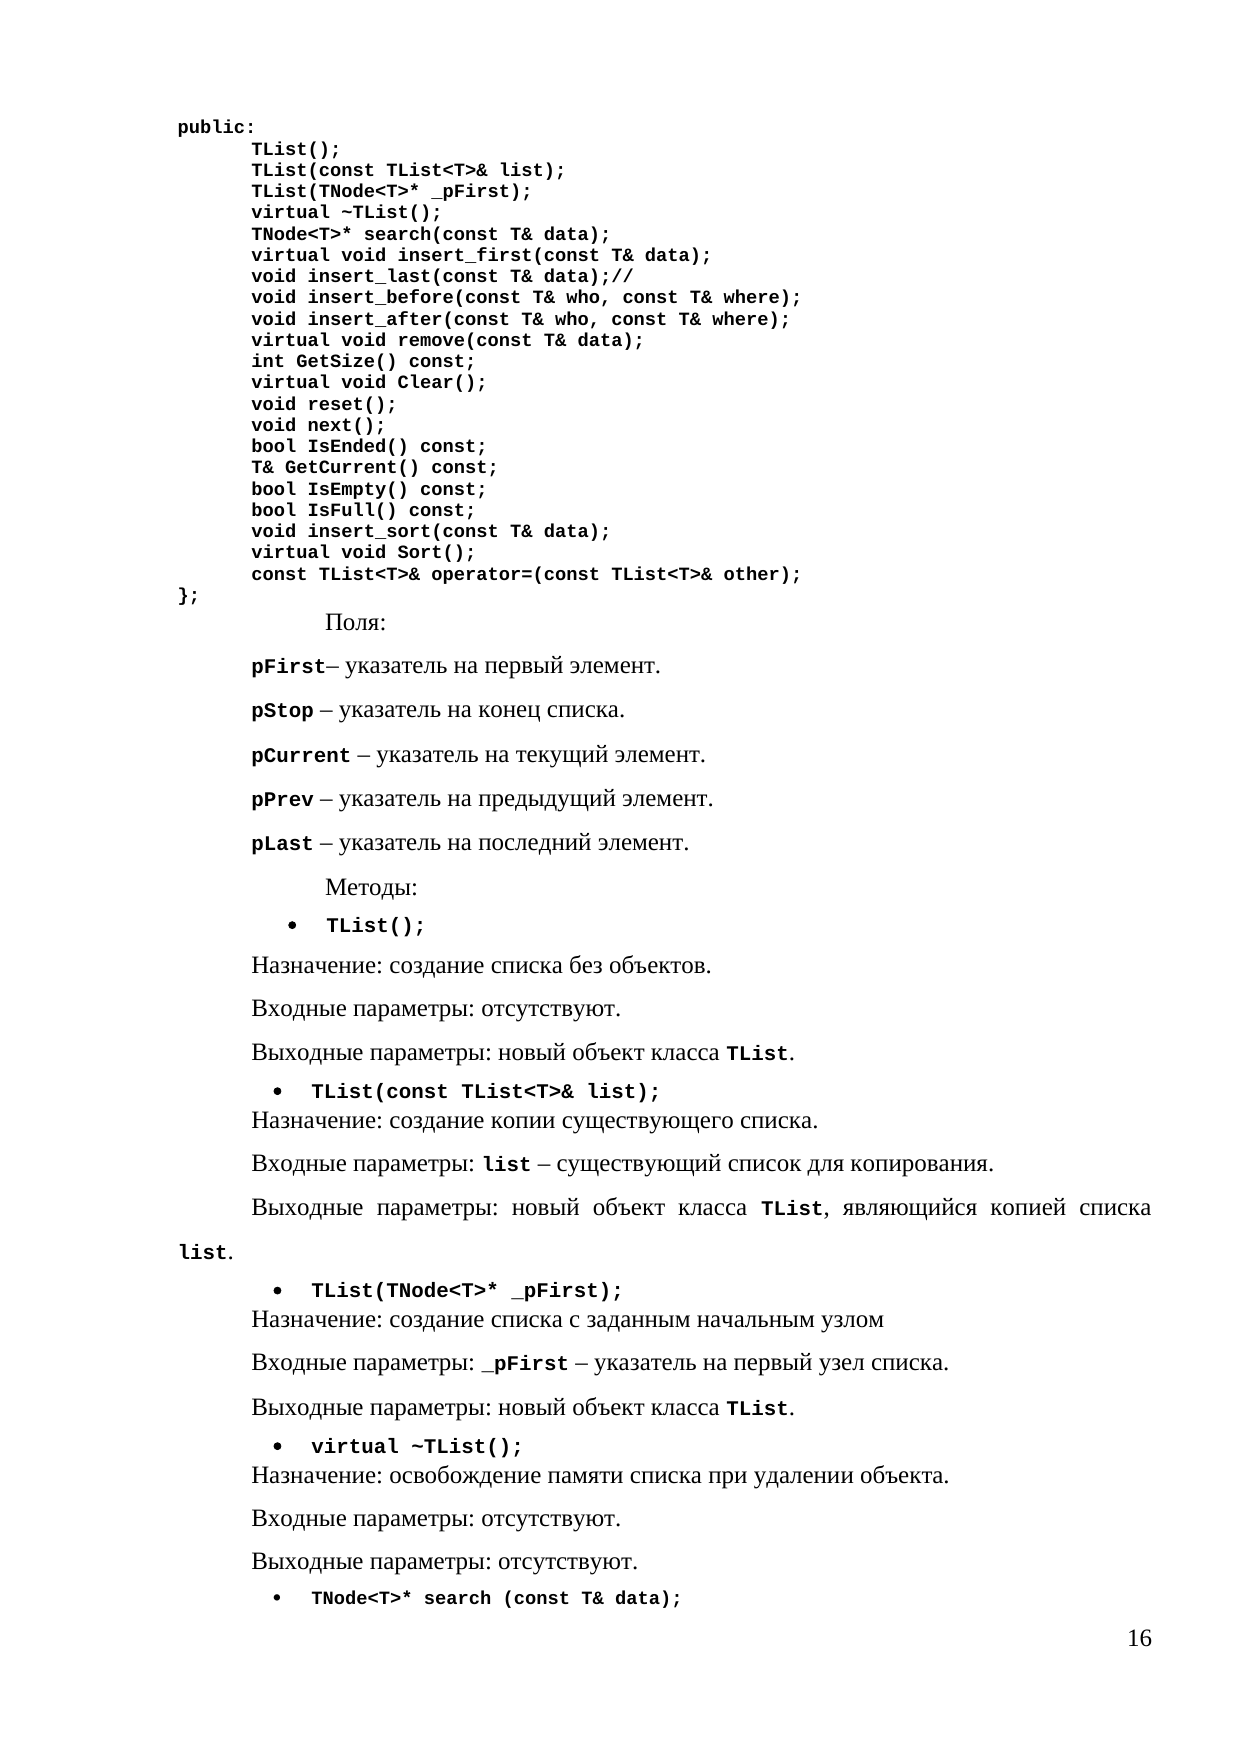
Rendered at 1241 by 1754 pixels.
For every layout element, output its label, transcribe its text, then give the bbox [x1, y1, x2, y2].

text void insert_sort(const T& data); [177, 522, 1152, 543]
text Входные параметры: list – существующий список для копирования. [177, 1148, 1152, 1177]
list TList(TNode<T>* _pFirst); [274, 1281, 1152, 1304]
text pFirst– указатель на первый элемент. [177, 650, 1152, 679]
text Выходные параметры: новый объект класса TList. [177, 1392, 1152, 1421]
text bool IsEnded() const; [177, 437, 1152, 458]
text virtual void Clear(); [177, 373, 1152, 394]
text const TList<T>& operator=(const TList<T>& other); [177, 564, 1152, 586]
text }; [177, 586, 1152, 607]
text public: [177, 118, 1152, 139]
text void insert_after(const T& who, const T& where); [177, 309, 1152, 331]
text pStop – указатель на конец списка. [177, 694, 1152, 724]
text virtual ~TList(); [177, 203, 1152, 224]
text void insert_before(const T& who, const T& where); [177, 288, 1152, 309]
text pLast – указатель на последний элемент. [177, 827, 1152, 857]
text Методы: [177, 872, 1152, 901]
text TNode<T>* search(const T& data); [177, 224, 1152, 246]
text Входные параметры: отсутствуют. [177, 1503, 1152, 1532]
text Назначение: создание списка без объектов. [177, 950, 1152, 979]
text TList(TNode<T>* _pFirst); [177, 182, 1152, 203]
text virtual void Sort(); [177, 543, 1152, 564]
text int GetSize() const; [177, 352, 1152, 373]
text pPrev – указатель на предыдущий элемент. [177, 783, 1152, 813]
text pCurrent – указатель на текущий элемент. [177, 739, 1152, 768]
text Входные параметры: _pFirst – указатель на первый узел списка. [177, 1347, 1152, 1377]
text virtual void remove(const T& data); [177, 331, 1152, 352]
text Выходные параметры: новый объект класса TList, являющийся копией списка list. [177, 1192, 1152, 1266]
text void next(); [177, 416, 1152, 437]
text Выходные параметры: новый объект класса TList. [177, 1037, 1152, 1066]
text bool IsEmpty() const; [177, 479, 1152, 501]
text Назначение: создание списка с заданным начальным узлом [177, 1304, 1152, 1333]
text void insert_last(const T& data);// [177, 267, 1152, 288]
text Поля: [251, 607, 1152, 636]
text Назначение: освобождение памяти списка при удалении объекта. [177, 1460, 1152, 1488]
list TList(); [288, 915, 1152, 939]
text virtual void insert_first(const T& data); [177, 246, 1152, 267]
list virtual ~TList(); [274, 1436, 1152, 1460]
text TList(const TList<T>& list); [177, 161, 1152, 182]
text Входные параметры: отсутствуют. [177, 993, 1152, 1022]
text TList(); [177, 139, 1152, 161]
text T& GetCurrent() const; [177, 458, 1152, 479]
text void reset(); [177, 394, 1152, 416]
list TList(const TList<T>& list); [274, 1081, 1152, 1105]
text bool IsFull() const; [177, 501, 1152, 522]
text Назначение: создание копии существующего списка. [177, 1105, 1152, 1133]
text Выходные параметры: отсутствуют. [177, 1546, 1152, 1575]
list TNode<T>* search (const T& data); [274, 1589, 1152, 1610]
